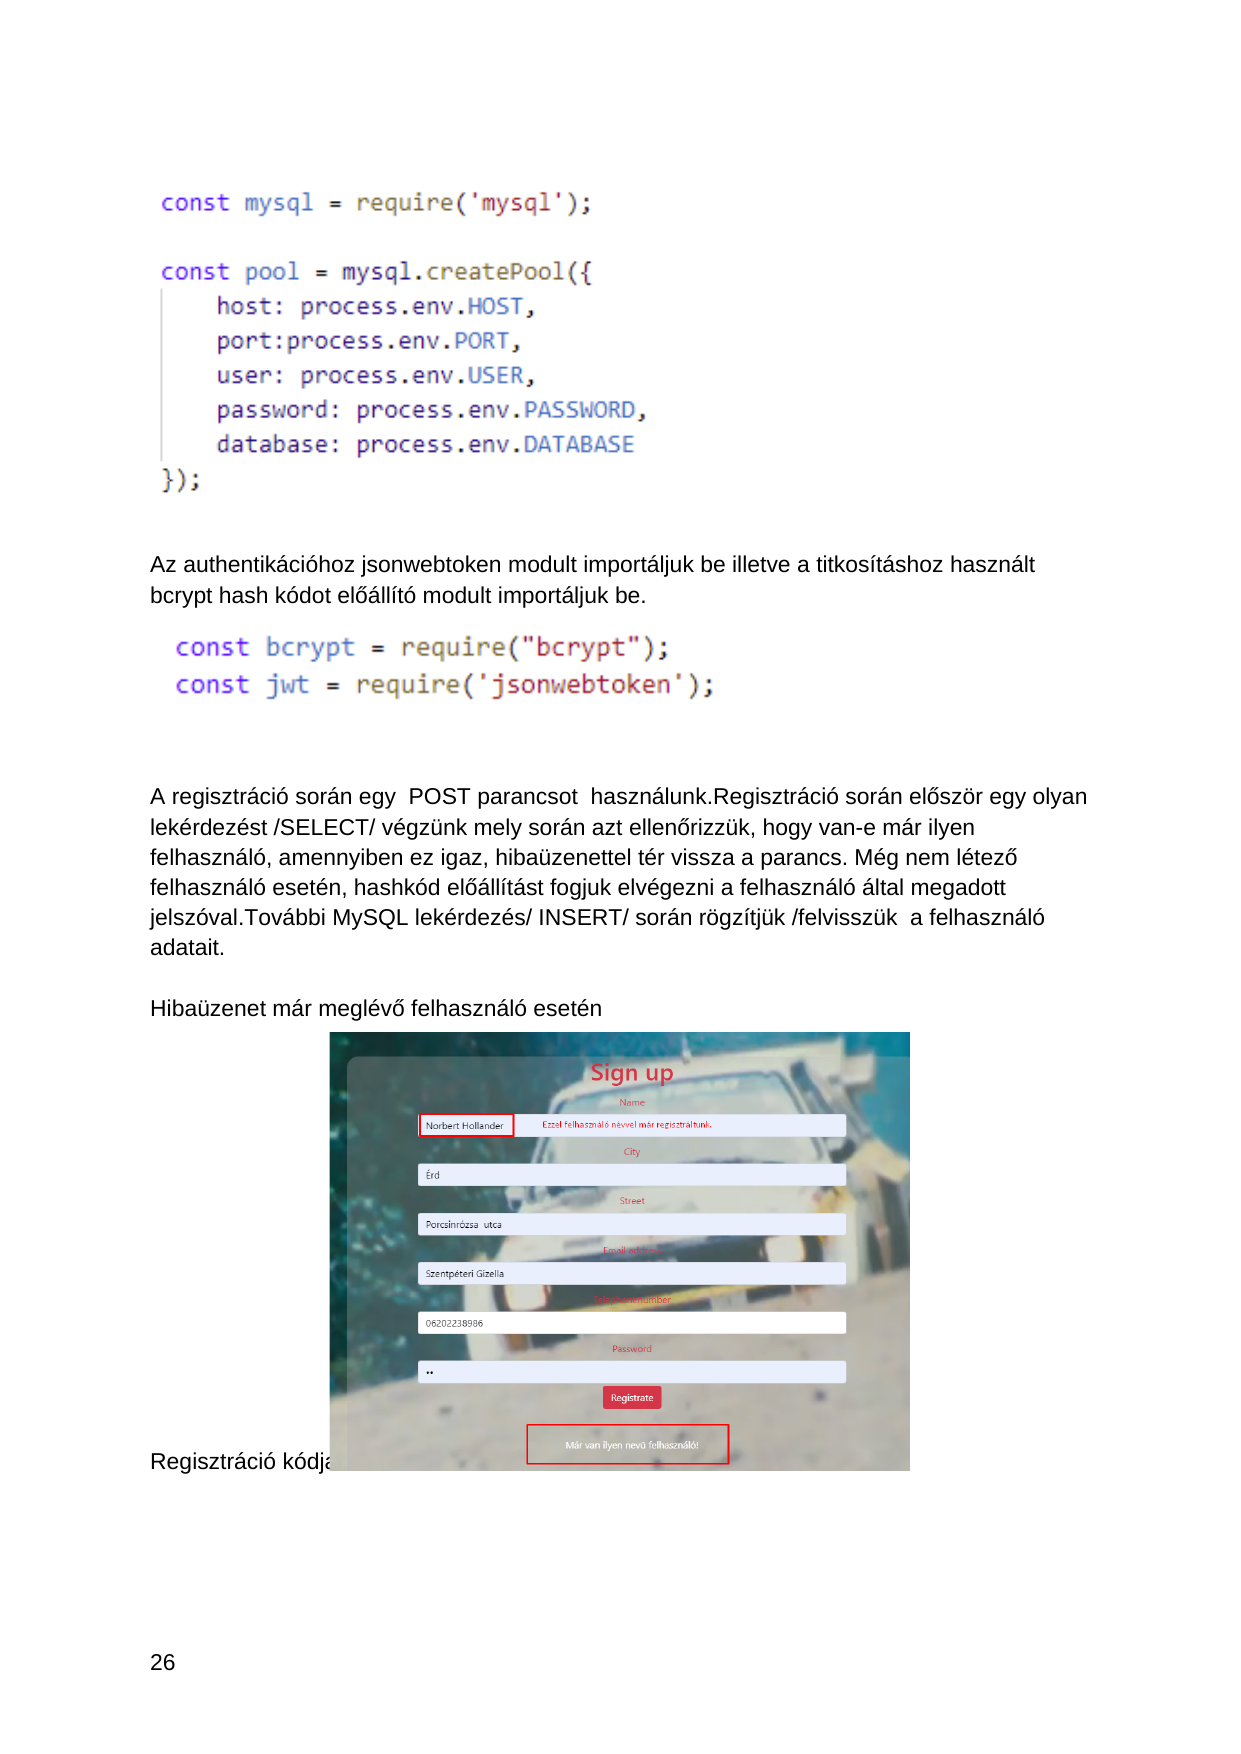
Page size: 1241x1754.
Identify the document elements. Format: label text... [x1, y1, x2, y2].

text A regisztráció során egy POST parancsot használunk.Regisztráció során először egy olyan lekérdezést /SELECT/ végzünk mely során azt ellenőrizzük, hogy van-e már ilyen felhasználó, amennyiben ez igaz, hibaüzenettel tér vissza a parancs. Még nem létező felhasználó esetén, hashkód előállítást fogjuk elvégezni a felhasználó által megadott jelszóval.További MySQL lekérdezés/ INSERT/ során rögzítjük /felvisszük a felhasználó adatait. [150, 783, 1090, 961]
picture [150, 611, 779, 719]
picture [329, 1032, 910, 1471]
text Az authentikációhoz jsonwebtoken modult importáljuk be illetve a titkosításhoz használt bcrypt hash kódot előállító modult importáljuk be. [150, 551, 1090, 608]
picture [150, 180, 725, 518]
text Hibaüzenet már meglévő felhasználó esetén [150, 995, 1090, 1021]
text Regisztráció kódja [150, 1448, 1090, 1474]
